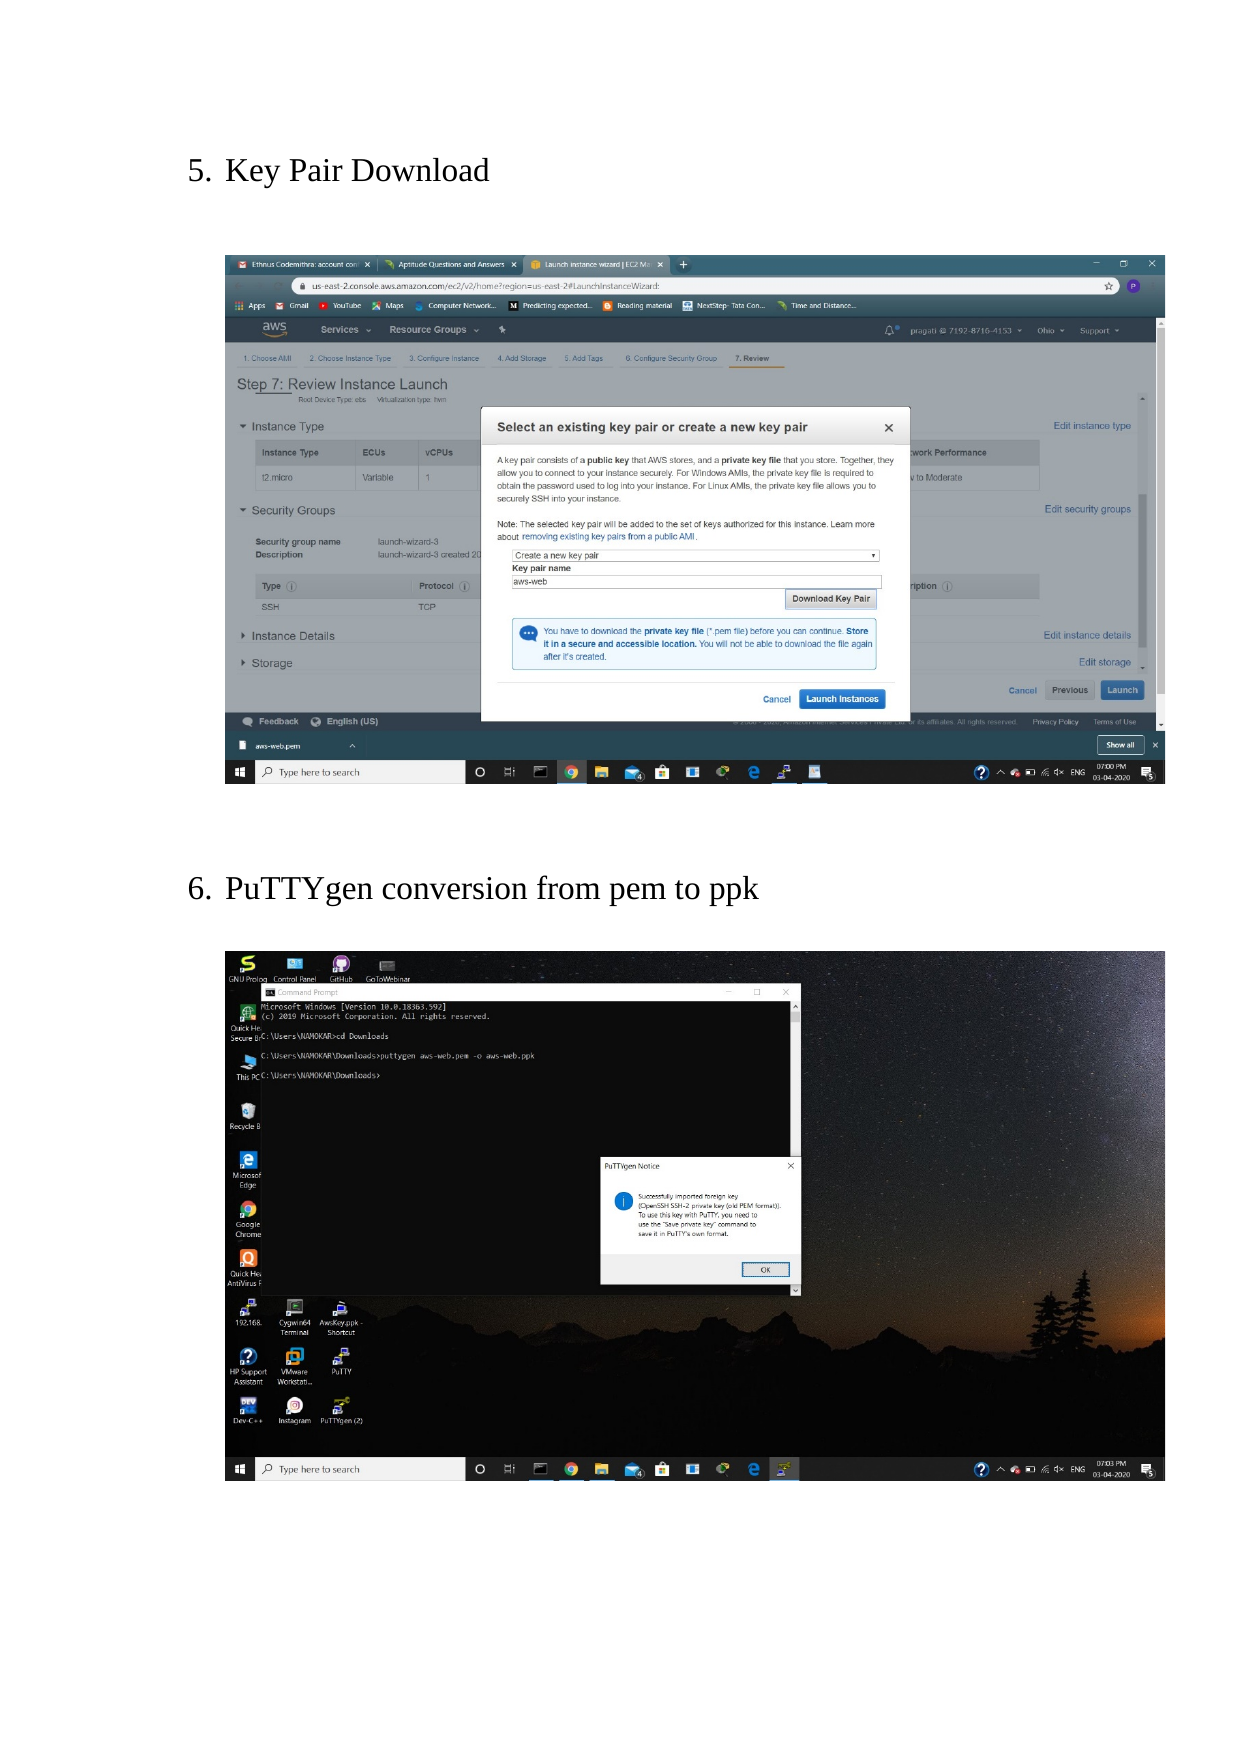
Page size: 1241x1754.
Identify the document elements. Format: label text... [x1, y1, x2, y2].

picture [225, 255, 1166, 784]
list PuTTYgen conversion from pem to ppk [187, 869, 1090, 907]
picture [225, 951, 1166, 1481]
list Key Pair Download [187, 150, 1090, 188]
